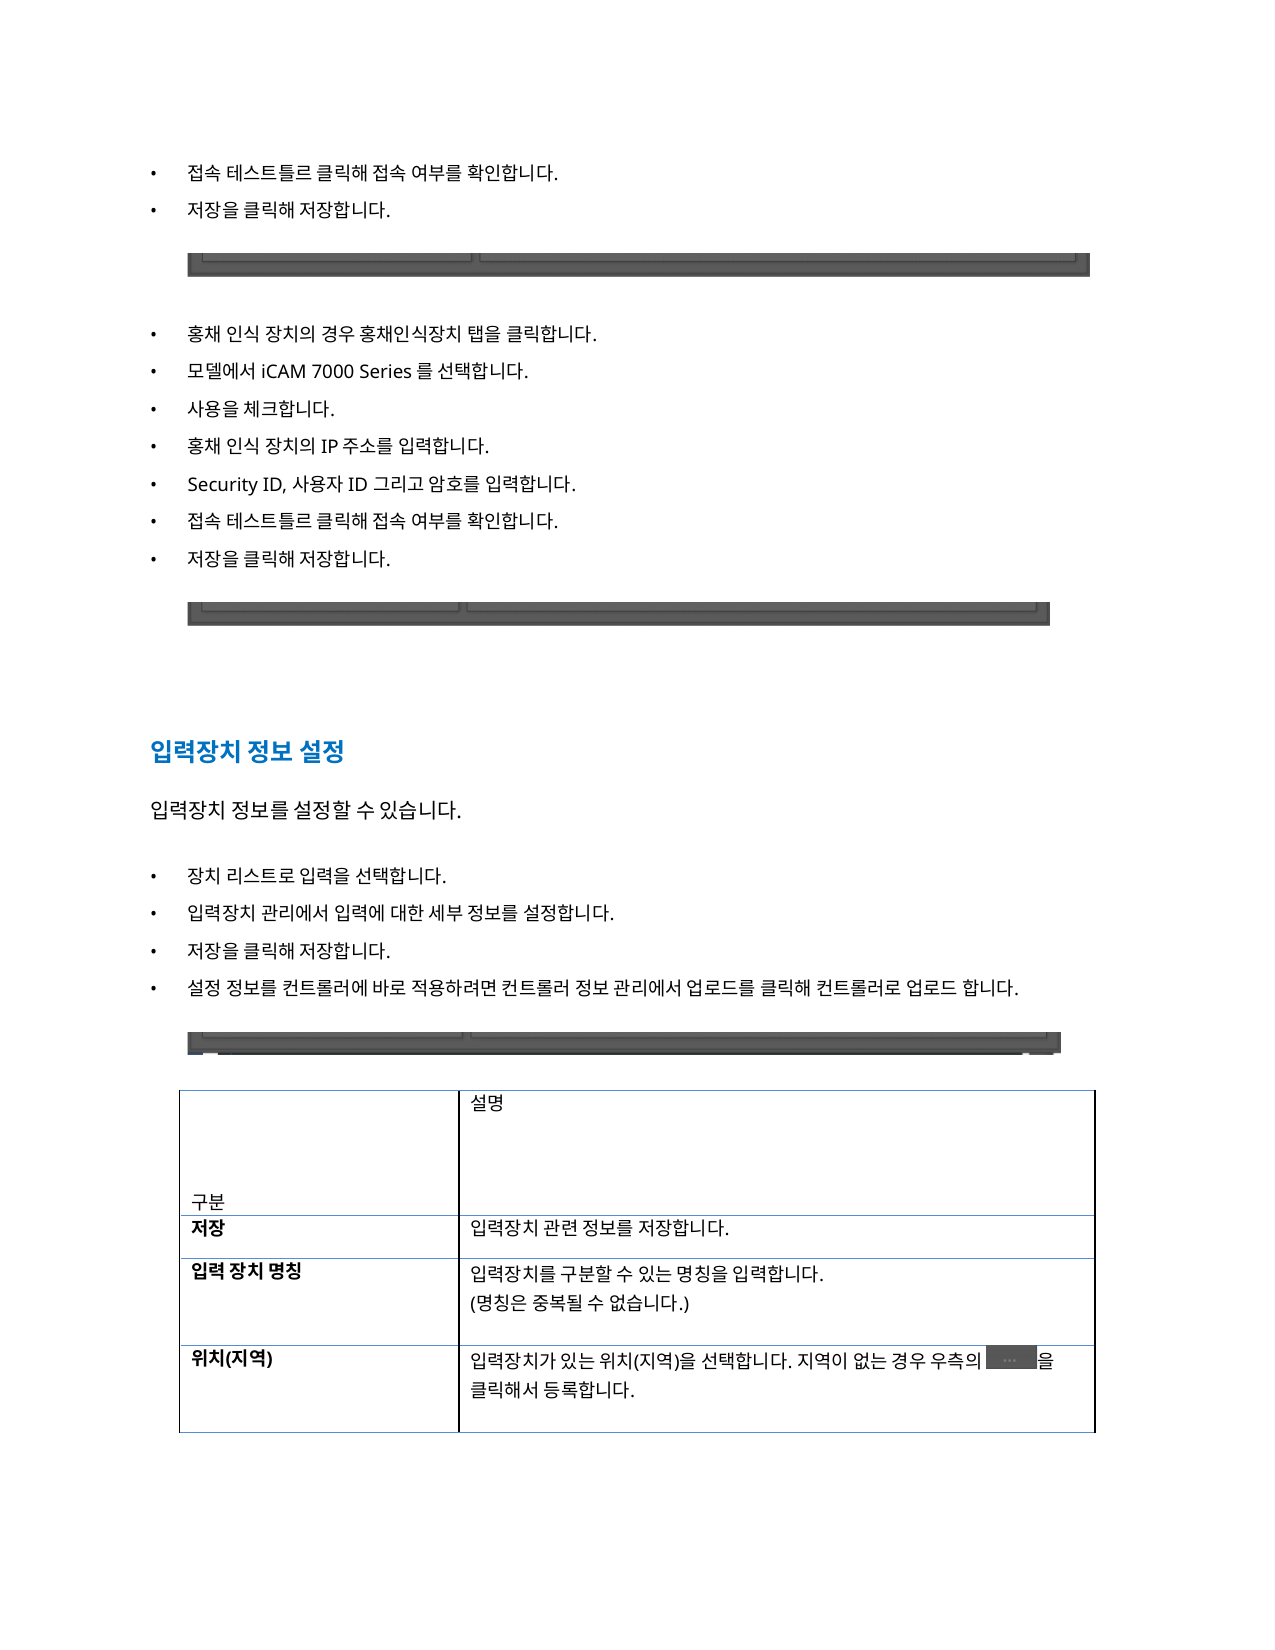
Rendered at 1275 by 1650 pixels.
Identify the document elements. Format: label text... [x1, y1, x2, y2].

list Security ID, 사용자 ID 그리고 암호를 입력합니다. [150, 461, 1125, 499]
table_cell 입력 장치 명칭 [180, 1259, 458, 1344]
table_cell 입력장치 관련 정보를 저장합니다. [460, 1216, 1094, 1258]
table_header 설명 [460, 1091, 1094, 1215]
table_cell 입력장치를 구분할 수 있는 명칭을 입력합니다. (명칭은 중복될 수 없습니다.) [460, 1259, 1094, 1344]
text 입력장치 정보를 설정할 수 있습니다. [150, 796, 1125, 824]
table_cell 입력장치가 있는 위치(지역)을 선택합니다. 지역이 없는 경우 우측의 을 클릭해서 등록합니다. [460, 1346, 1094, 1432]
list 홍채 인식 장치의 경우 홍채인식장치 탭을 클릭합니다. [150, 311, 1125, 349]
table_header 구분 [180, 1091, 458, 1215]
list 장치 리스트로 입력을 선택합니다. [150, 853, 1125, 891]
table_cell 위치(지역) [180, 1346, 458, 1432]
list 접속 테스트틀르 클릭해 접속 여부를 확인합니다. [150, 499, 1125, 536]
list 저장을 클릭해 저장합니다. [150, 536, 1125, 574]
list 설정 정보를 컨트롤러에 바로 적용하려면 컨트롤러 정보 관리에서 업로드를 클릭해 컨트롤러로 업로드 합니다. [150, 966, 1125, 1003]
table_cell 저장 [180, 1216, 458, 1258]
list 홍채 인식 장치의 IP주소를 입력합니다. [150, 424, 1125, 461]
text 입력장치 정보 설정 [150, 738, 1125, 767]
list 저장을 클릭해 저장합니다. [150, 187, 1125, 225]
list 저장을 클릭해 저장합니다. [150, 928, 1125, 966]
list 사용을 체크합니다. [150, 386, 1125, 424]
list 접속 테스트틀르 클릭해 접속 여부를 확인합니다. [150, 150, 1125, 187]
list 모델에서 iCAM 7000 Series를 선택합니다. [150, 349, 1125, 386]
list 입력장치 관리에서 입력에 대한 세부 정보를 설정합니다. [150, 891, 1125, 928]
